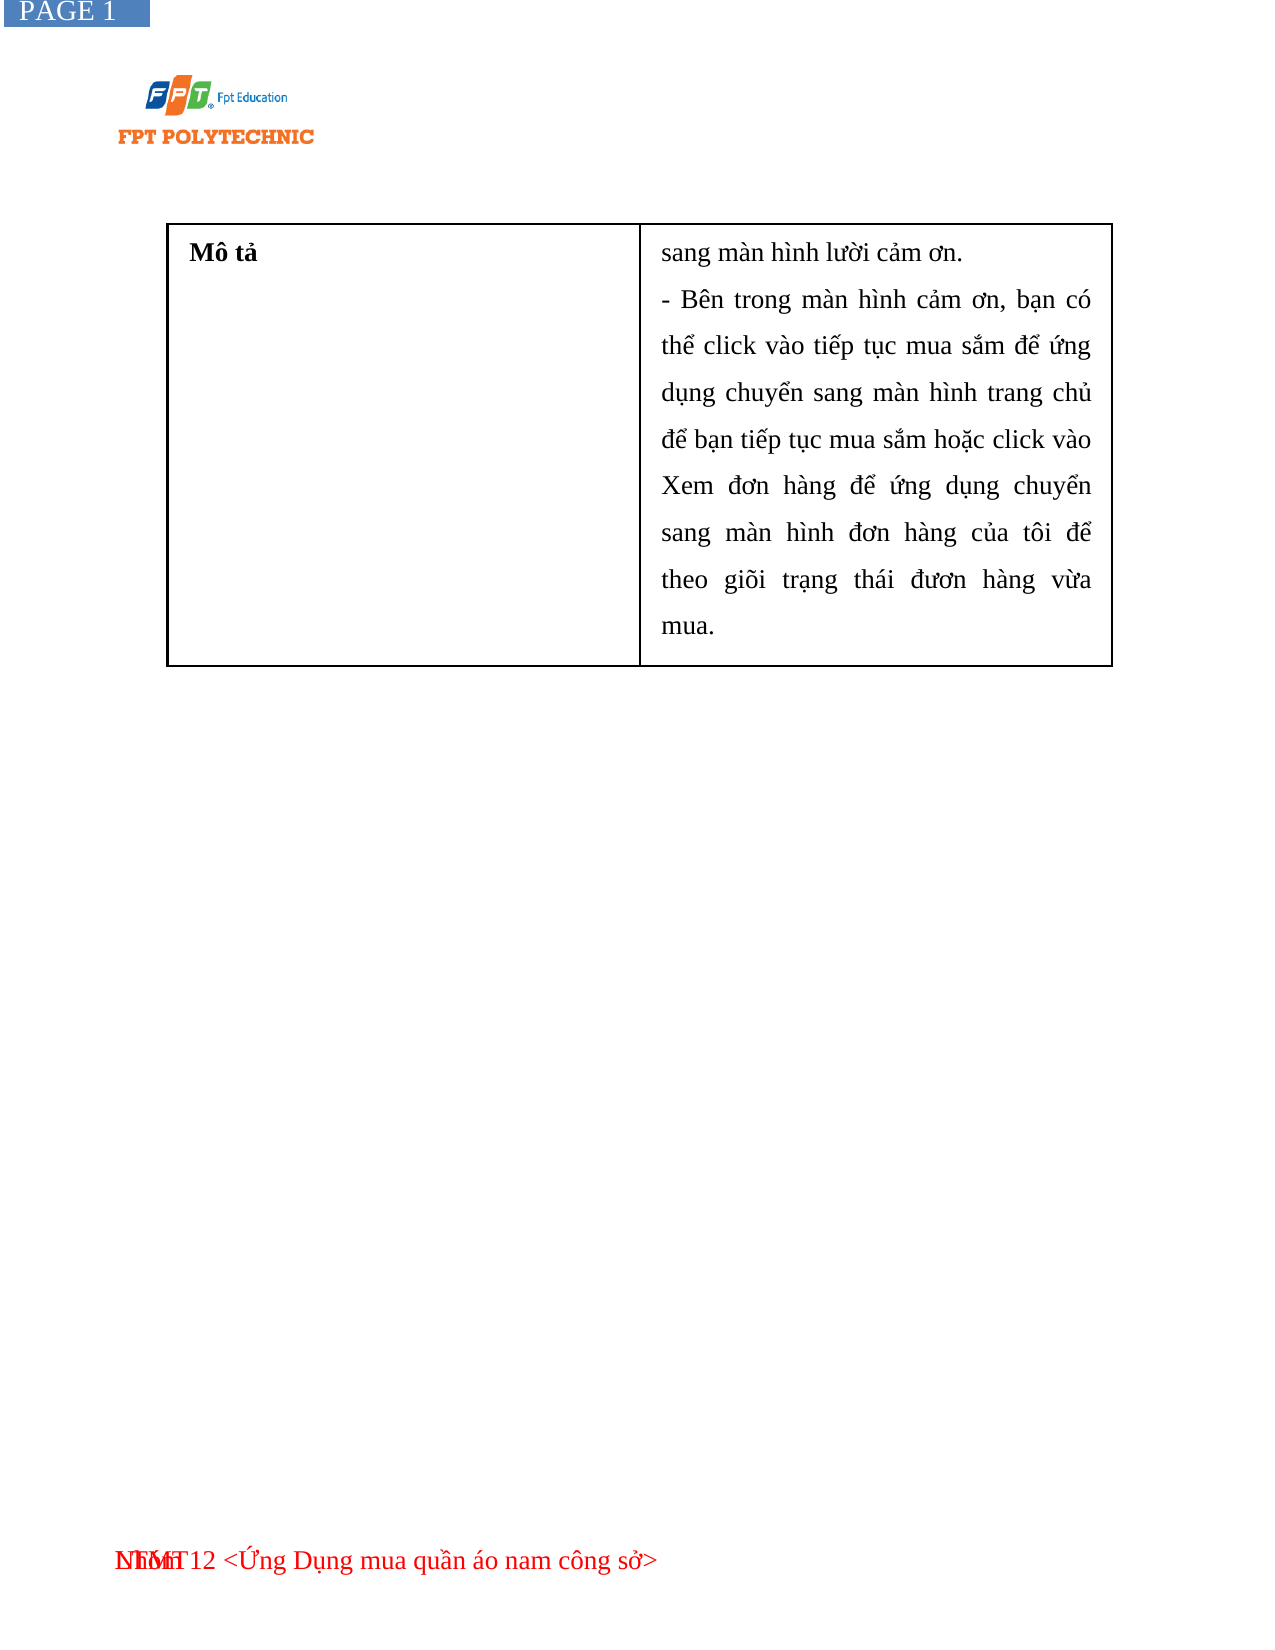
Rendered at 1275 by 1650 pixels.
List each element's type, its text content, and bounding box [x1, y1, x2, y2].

table_header sang màn hình lười cảm ơn. - Bên trong màn hình cảm ơn, bạn có thể click vào tiếp tục mua sắm để ứng dụng chuyển sang màn hình trang chủ để bạn tiếp tục mua sắm hoặc click vào Xem đơn hàng để ứng dụng chuyển sang màn hình đơn hàng của tôi để theo giõi trạng thái đươn hàng vừa mua. [641, 225, 1111, 665]
table_header Mô tả [169, 225, 639, 665]
picture [118, 75, 314, 144]
